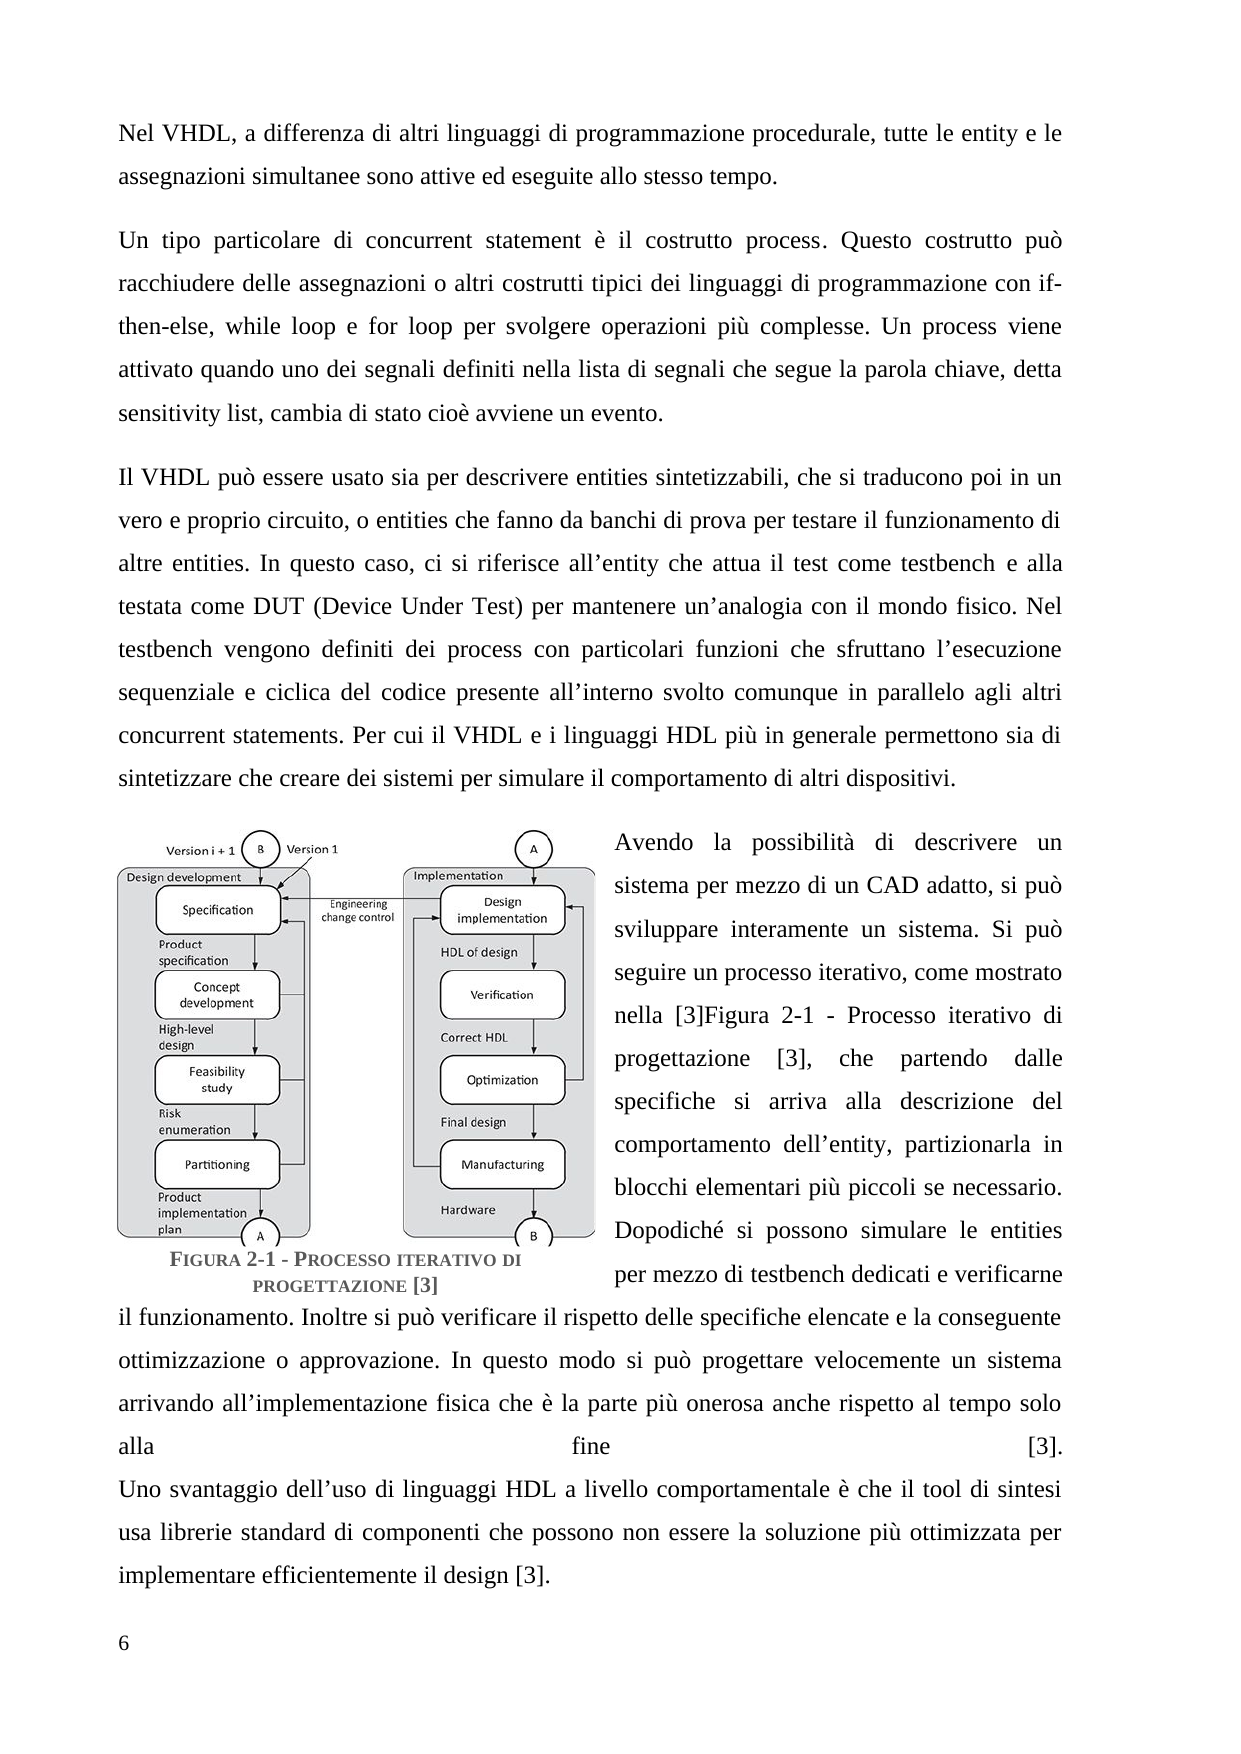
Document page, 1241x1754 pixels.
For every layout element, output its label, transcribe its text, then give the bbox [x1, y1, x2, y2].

text Il VHDL può essere usato sia per descrivere entities sintetizzabili, che si traducono poi in un vero e proprio circuito, o entities che fanno da banchi di prova per testare il funzionamento di altre entities. In questo caso, ci si riferisce all’entity che attua il test come testbench e alla testata come DUT (Device Under Test) per mantenere un’analogia con il mondo fisico. Nel testbench vengono definiti dei process con particolari funzioni che sfruttano l’esecuzione sequenziale e ciclica del codice presente all’interno svolto comunque in parallelo agli altri concurrent statements. Per cui il VHDL e i linguaggi HDL più in generale permettono sia di sintetizzare che creare dei sistemi per simulare il comportamento di altri dispositivi. [118, 462, 1063, 792]
picture [116, 829, 596, 1246]
text Nel VHDL, a differenza di altri linguaggi di programmazione procedurale, tutte le entity e le assegnazioni simultanee sono attive ed eseguite allo stesso tempo. [118, 118, 1063, 190]
text Un tipo particolare di concurrent statement è il costrutto process. Questo costrutto può racchiudere delle assegnazioni o altri costrutti tipici dei linguaggi di programmazione con if-then-else, while loop e for loop per svolgere operazioni più complesse. Un process viene attivato quando uno dei segnali definiti nella lista di segnali che segue la parola chiave, detta sensitivity list, cambia di stato cioè avviene un evento. [118, 225, 1063, 426]
